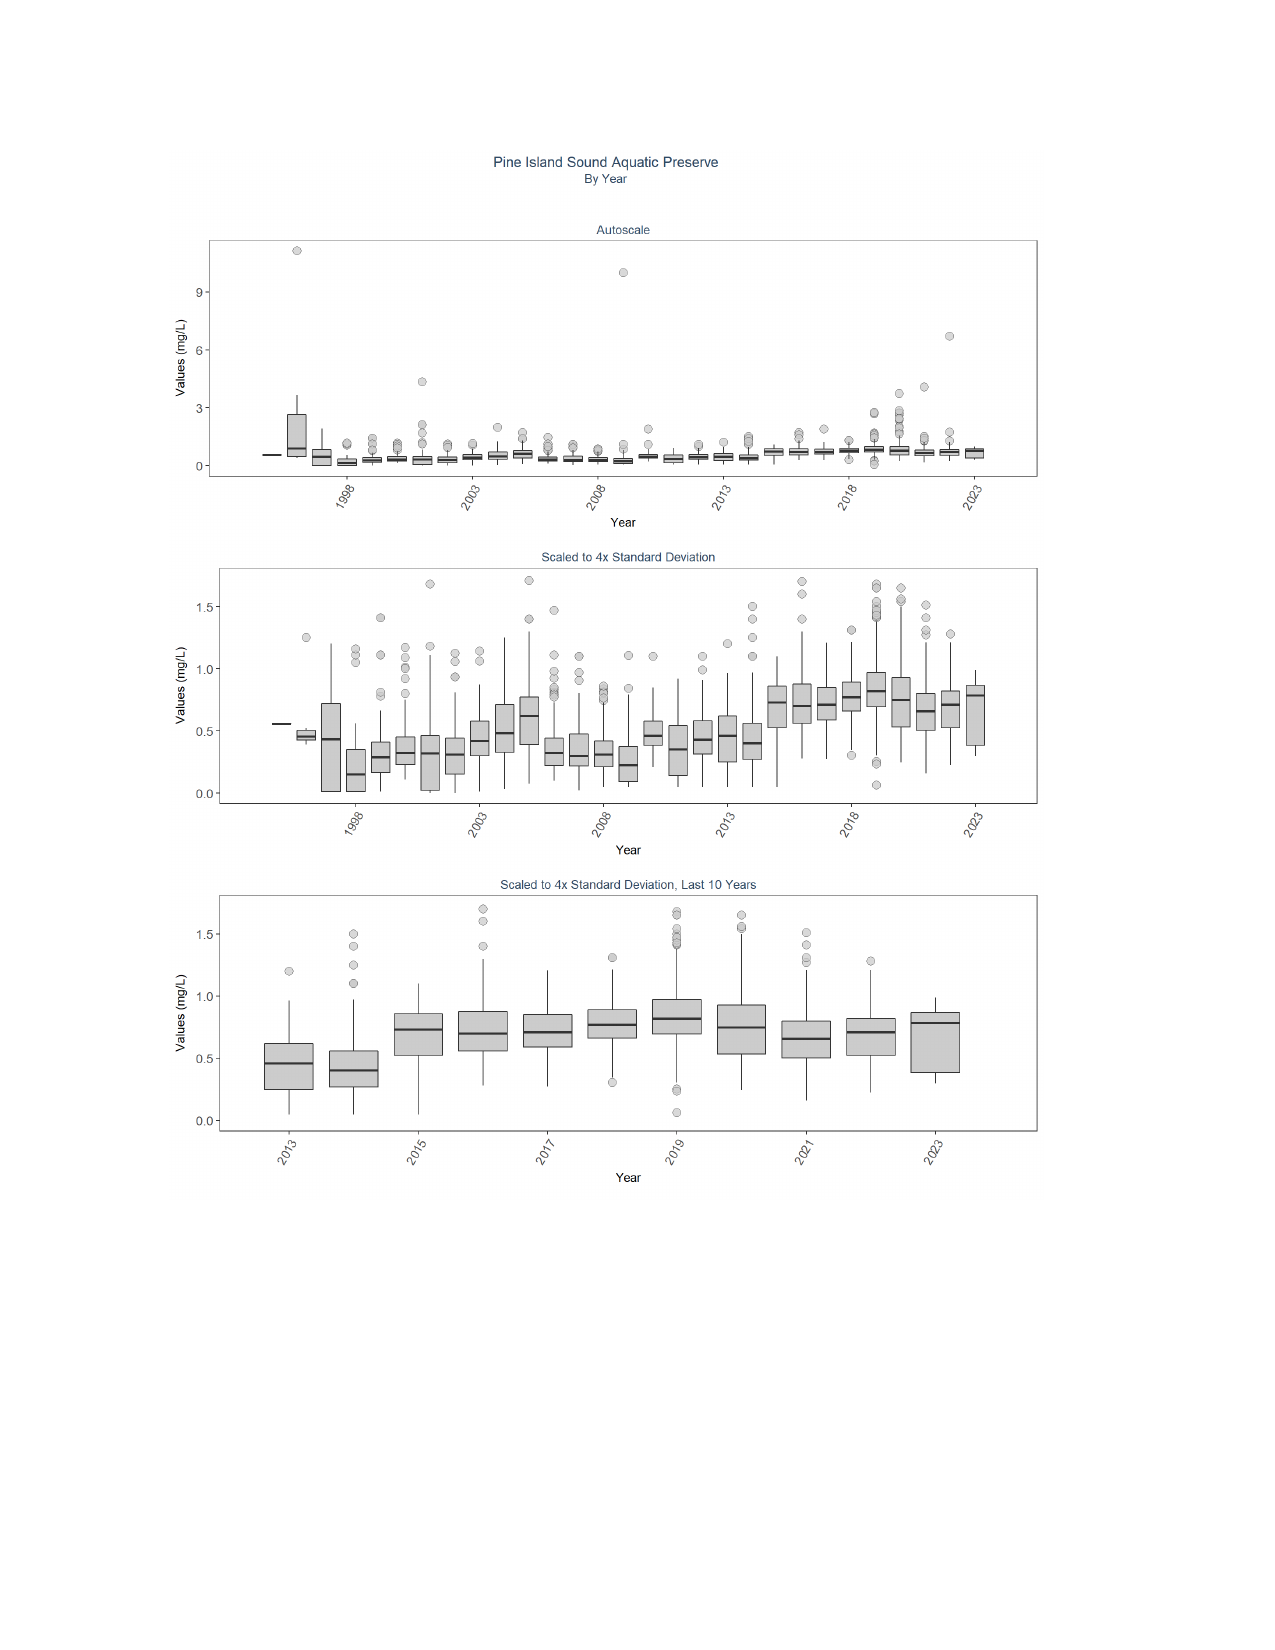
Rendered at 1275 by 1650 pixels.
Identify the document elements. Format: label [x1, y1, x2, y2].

picture [168, 150, 1044, 1200]
